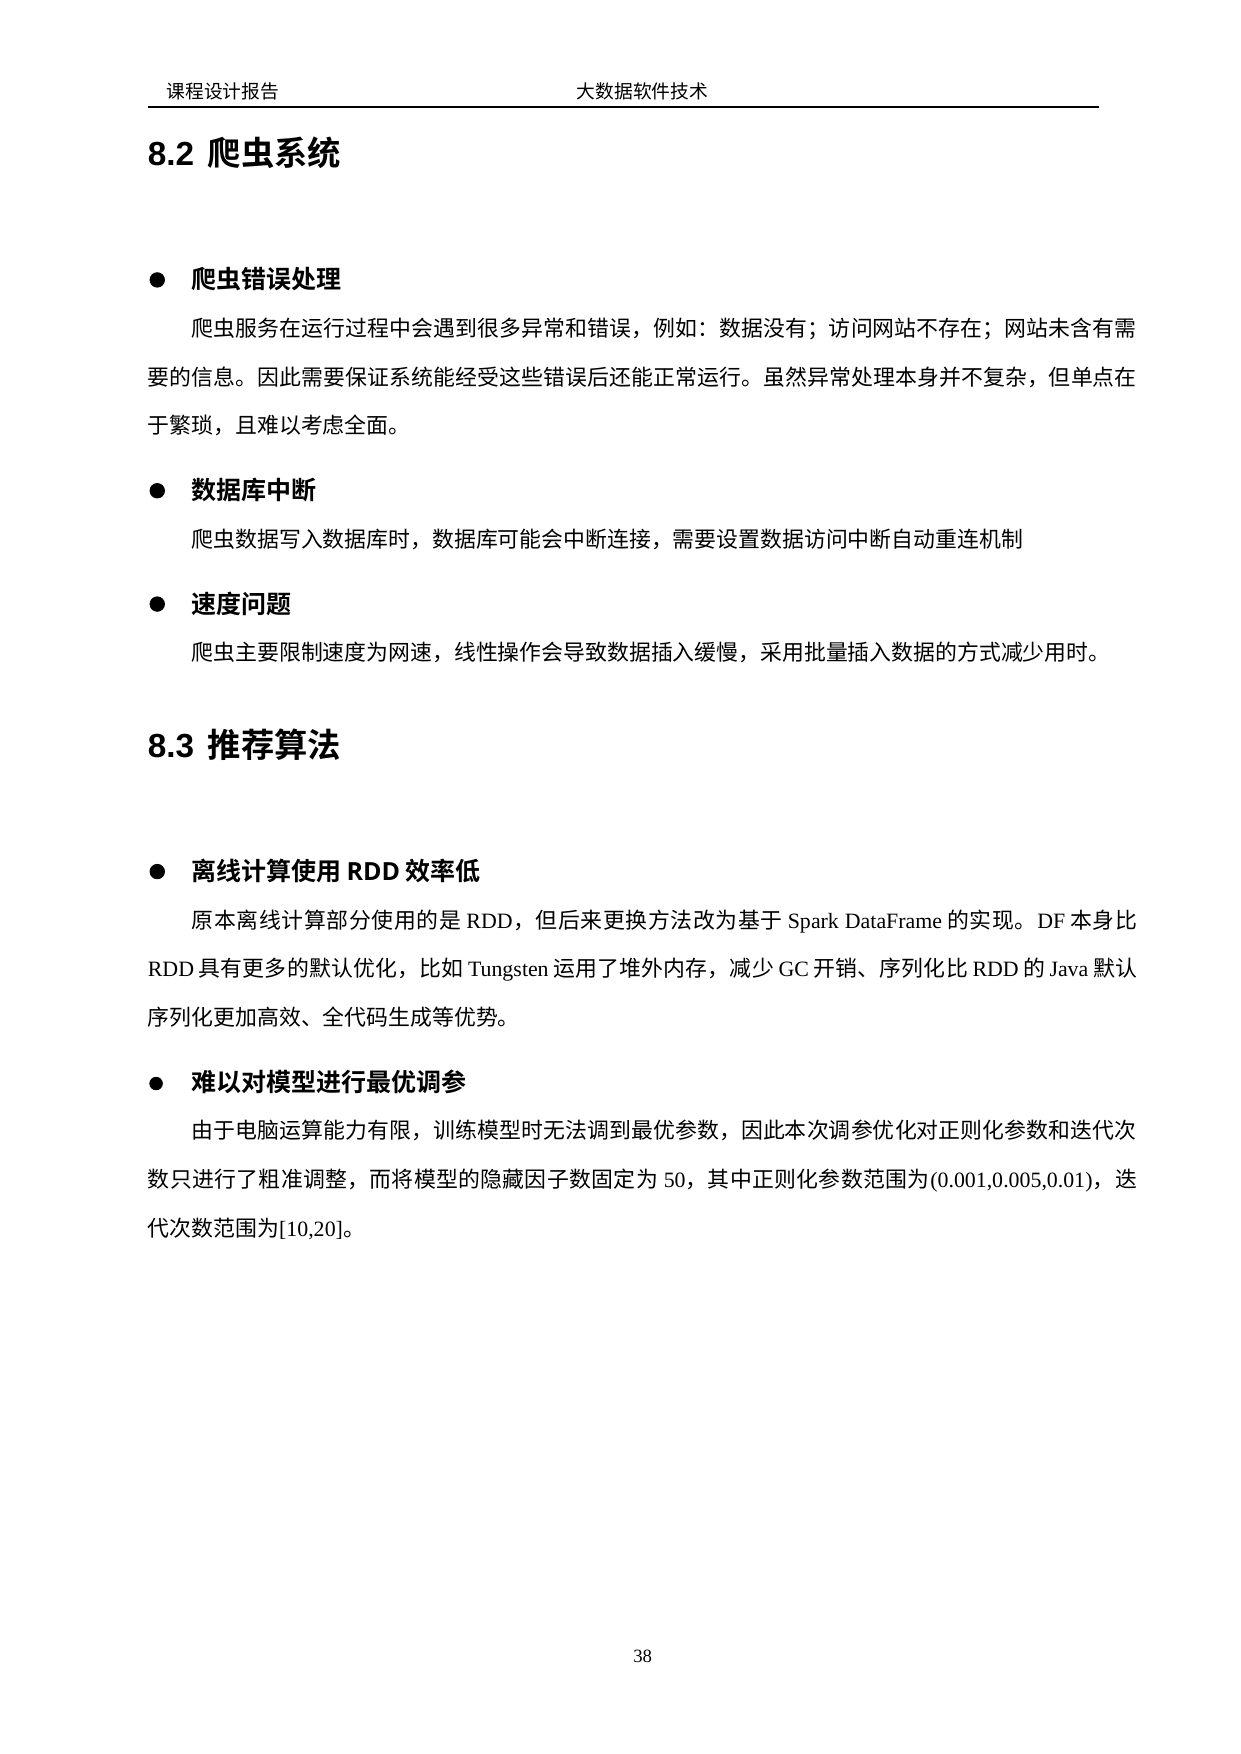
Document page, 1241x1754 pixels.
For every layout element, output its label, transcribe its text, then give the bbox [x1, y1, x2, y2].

text 爬虫主要限制速度为网速，线性操作会导致数据插入缓慢，采用批量插入数据的方式减少用时。 [148, 635, 1137, 667]
text 爬虫服务在运行过程中会遇到很多异常和错误，例如：数据没有；访问网站不存在；网站未含有需要的信息。因此需要保证系统能经受这些错误后还能正常运行。虽然异常处理本身并不复杂，但单点在于繁琐，且难以考虑全面。 [148, 311, 1137, 441]
list 难以对模型进行最优调参 [148, 1048, 1137, 1113]
list 速度问题 [148, 570, 1137, 635]
text 由于电脑运算能力有限，训练模型时无法调到最优参数，因此本次调参优化对正则化参数和迭代次数只进行了粗准调整，而将模型的隐藏因子数固定为50，其中正则化参数范围为(0.001,0.005,0.01)，迭代次数范围为[10,20]。 [148, 1113, 1137, 1243]
list 爬虫错误处理 [148, 246, 1137, 311]
list 离线计算使用RDD效率低 [148, 837, 1137, 902]
subtitle 推荐算法 [148, 710, 1137, 775]
text 原本离线计算部分使用的是RDD，但后来更换方法改为基于Spark DataFrame的实现。DF本身比RDD具有更多的默认优化，比如Tungsten运用了堆外内存，减少GC开销、序列化比RDD的Java默认序列化更加高效、全代码生成等优势。 [148, 902, 1137, 1032]
list 数据库中断 [148, 456, 1137, 521]
text 爬虫数据写入数据库时，数据库可能会中断连接，需要设置数据访问中断自动重连机制 [148, 521, 1137, 554]
subtitle 爬虫系统 [148, 118, 1137, 183]
